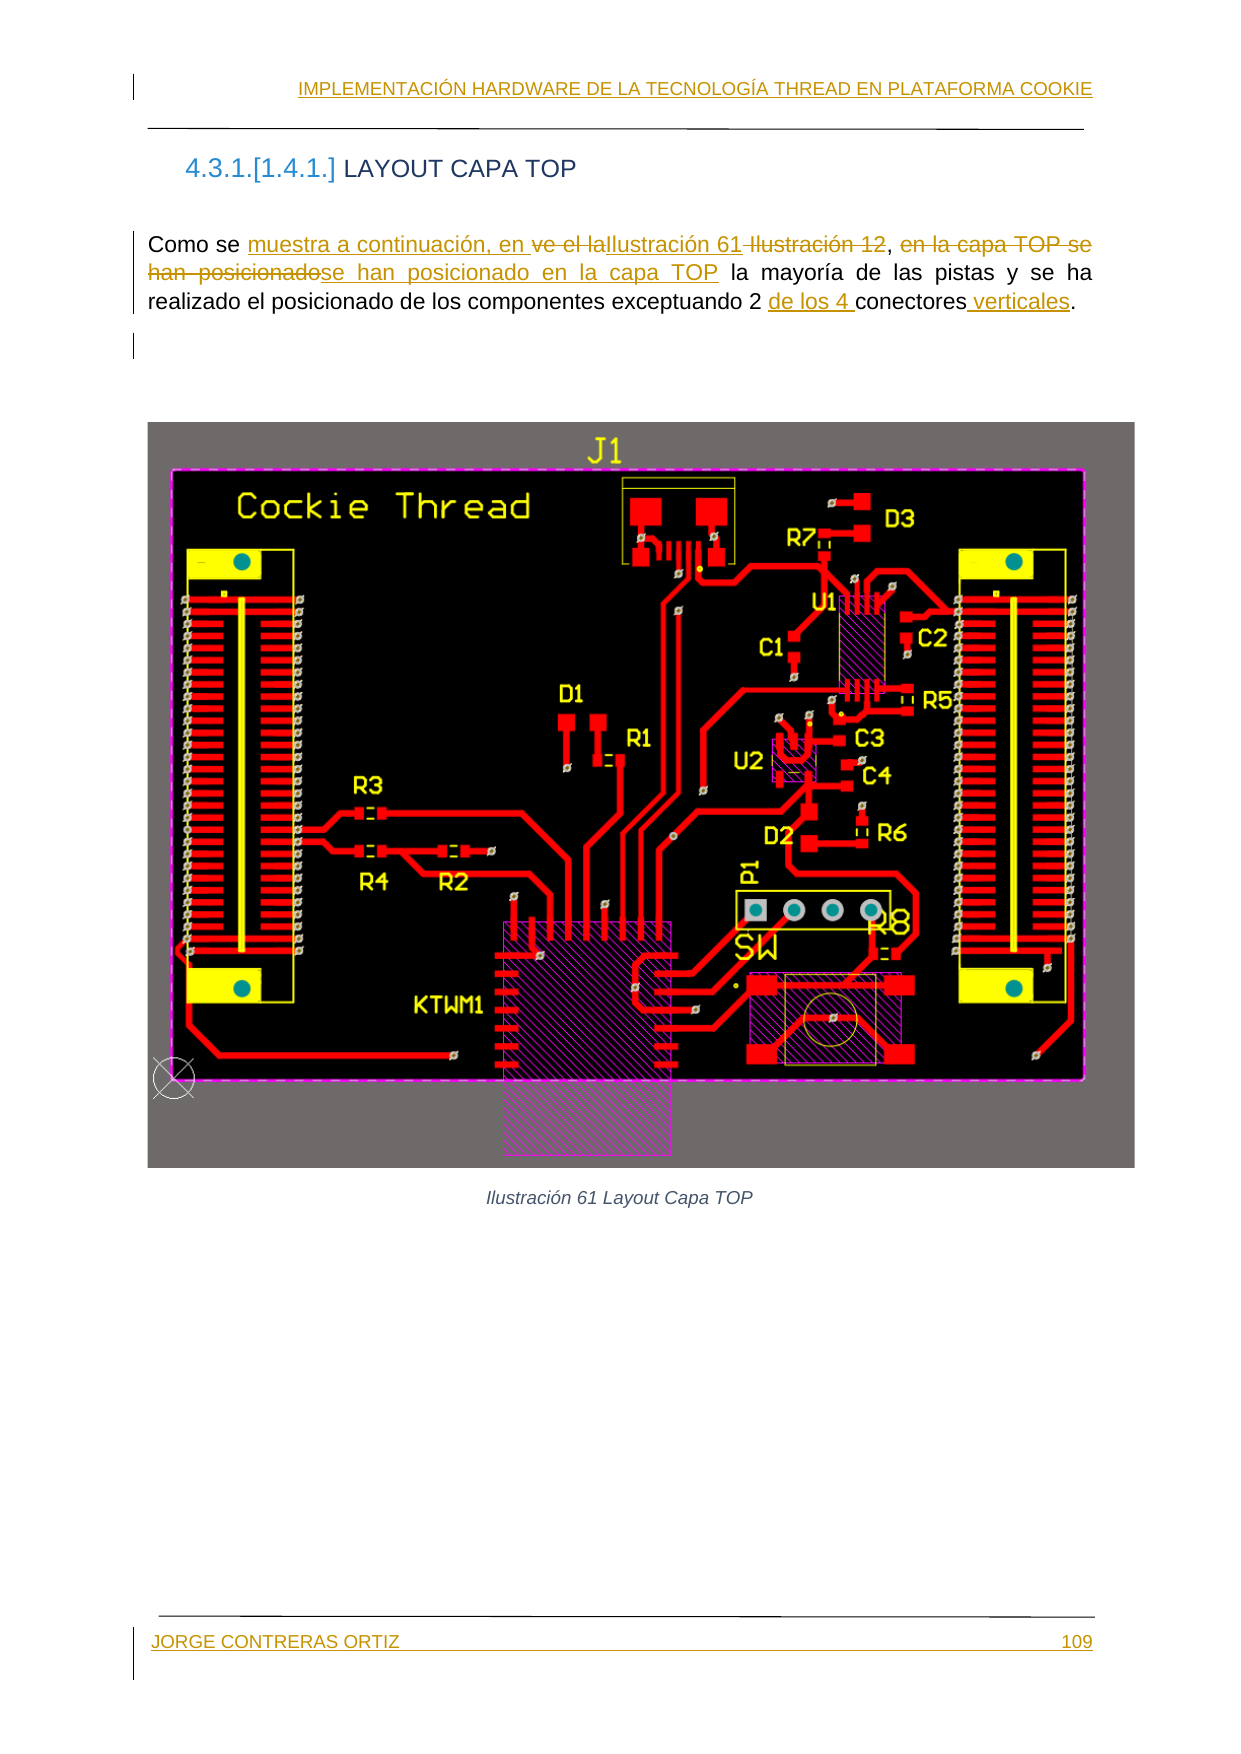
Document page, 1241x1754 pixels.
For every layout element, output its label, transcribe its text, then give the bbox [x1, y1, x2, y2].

picture [147, 422, 1135, 1168]
subtitle LAYOUT CAPA TOP [185, 152, 1092, 183]
text Como se , la mayoría de las pistas y se ha realizado el posicionado de los componentes exceptuando 2 conectores. [148, 231, 1092, 314]
